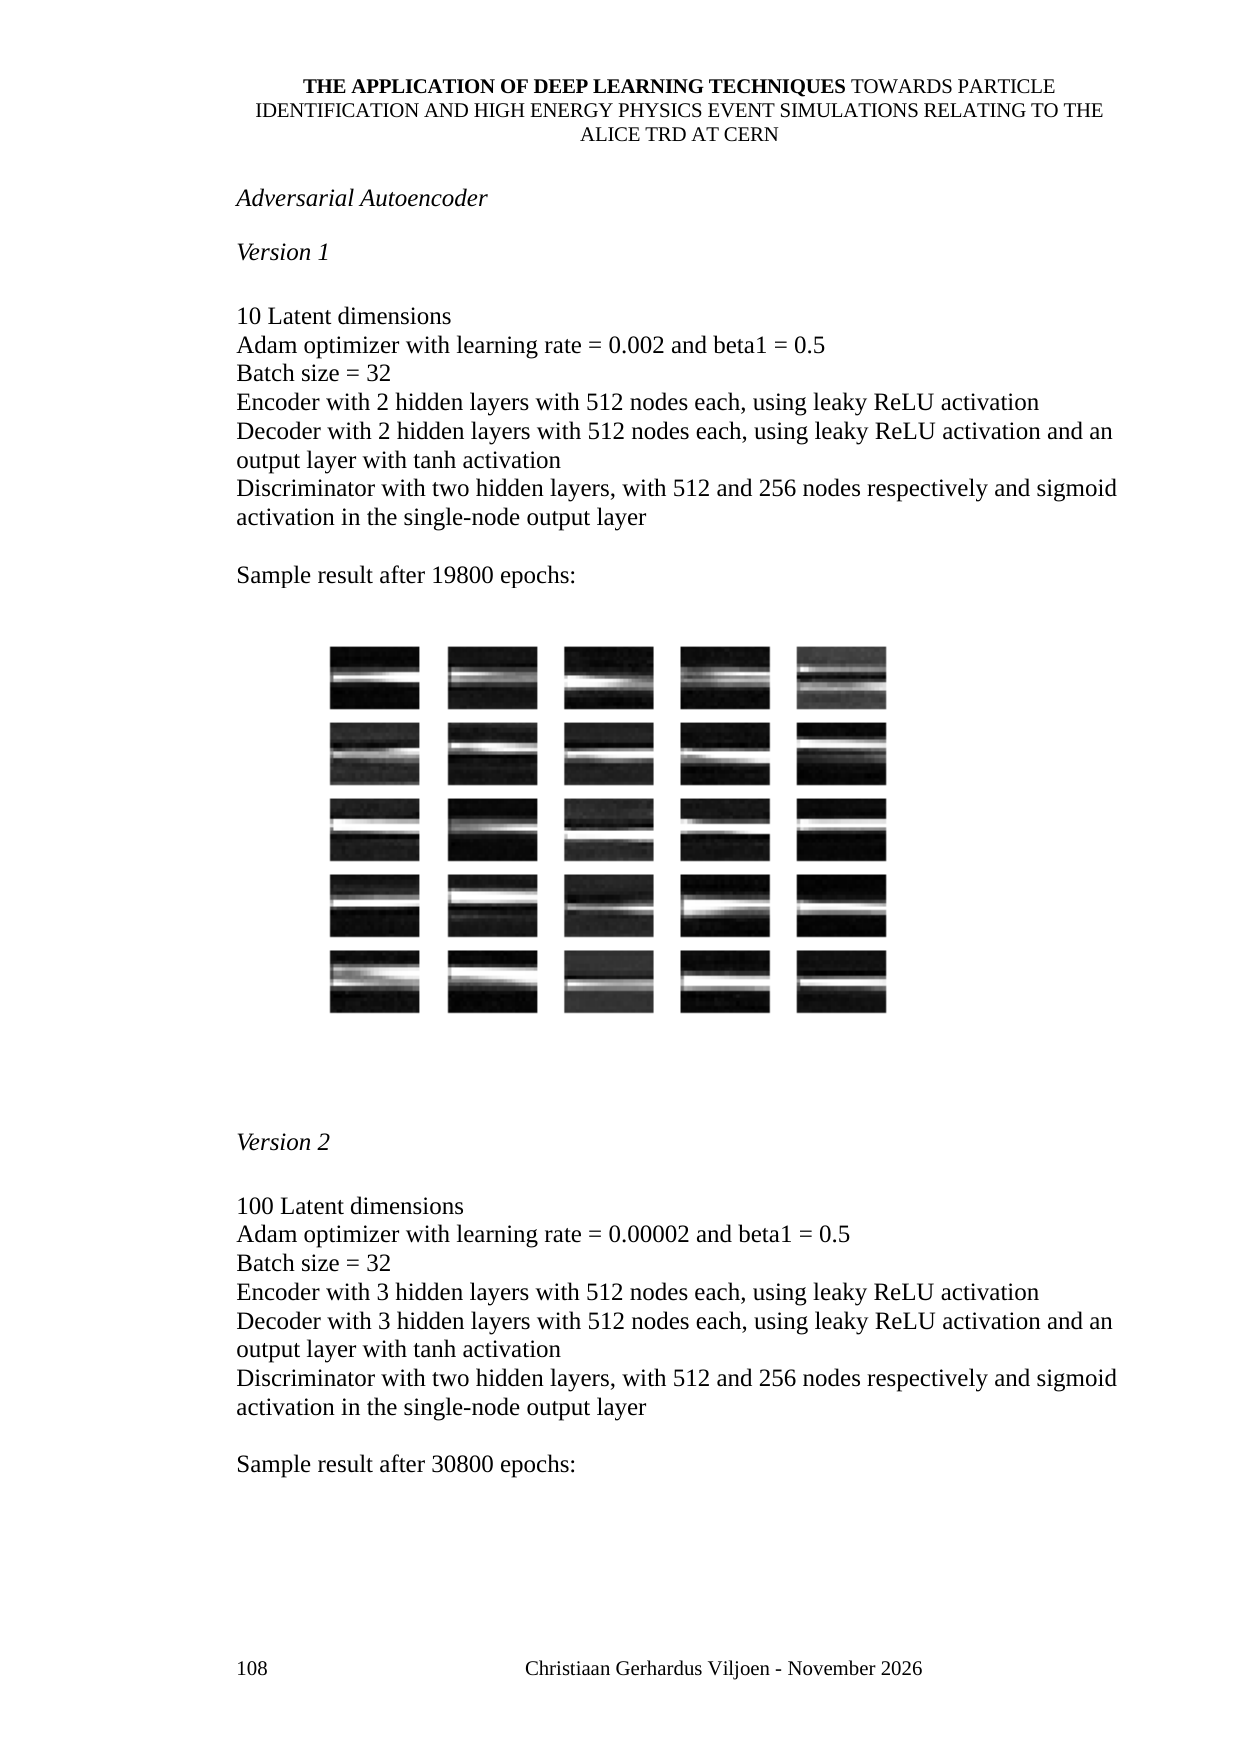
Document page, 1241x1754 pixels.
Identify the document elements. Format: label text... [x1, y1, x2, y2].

subtitle Version 1 [236, 237, 1122, 266]
text 10 Latent dimensions [236, 301, 1122, 330]
subtitle Version 2 [236, 1127, 1122, 1156]
text Sample result after 19800 epochs: [236, 560, 1122, 588]
text Batch size = 32 [236, 1248, 1122, 1277]
text Adam optimizer with learning rate = 0.002 and beta1 = 0.5 [236, 330, 1122, 358]
subtitle Adversarial Autoencoder [236, 183, 1122, 212]
text Discriminator with two hidden layers, with 512 and 256 nodes respectively and sigmoid activation in the single-node output layer [236, 473, 1122, 531]
text Batch size = 32 [236, 358, 1122, 387]
text 100 Latent dimensions [236, 1191, 1122, 1219]
picture [236, 588, 964, 1074]
text Encoder with 3 hidden layers with 512 nodes each, using leaky ReLU activation [236, 1277, 1122, 1306]
text Encoder with 2 hidden layers with 512 nodes each, using leaky ReLU activation [236, 387, 1122, 416]
text Discriminator with two hidden layers, with 512 and 256 nodes respectively and sigmoid activation in the single-node output layer [236, 1363, 1122, 1421]
text Adam optimizer with learning rate = 0.00002 and beta1 = 0.5 [236, 1219, 1122, 1248]
text Sample result after 30800 epochs: [236, 1449, 1122, 1478]
text Decoder with 2 hidden layers with 512 nodes each, using leaky ReLU activation and an output layer with tanh activation [236, 416, 1122, 473]
text Decoder with 3 hidden layers with 512 nodes each, using leaky ReLU activation and an output layer with tanh activation [236, 1306, 1122, 1363]
